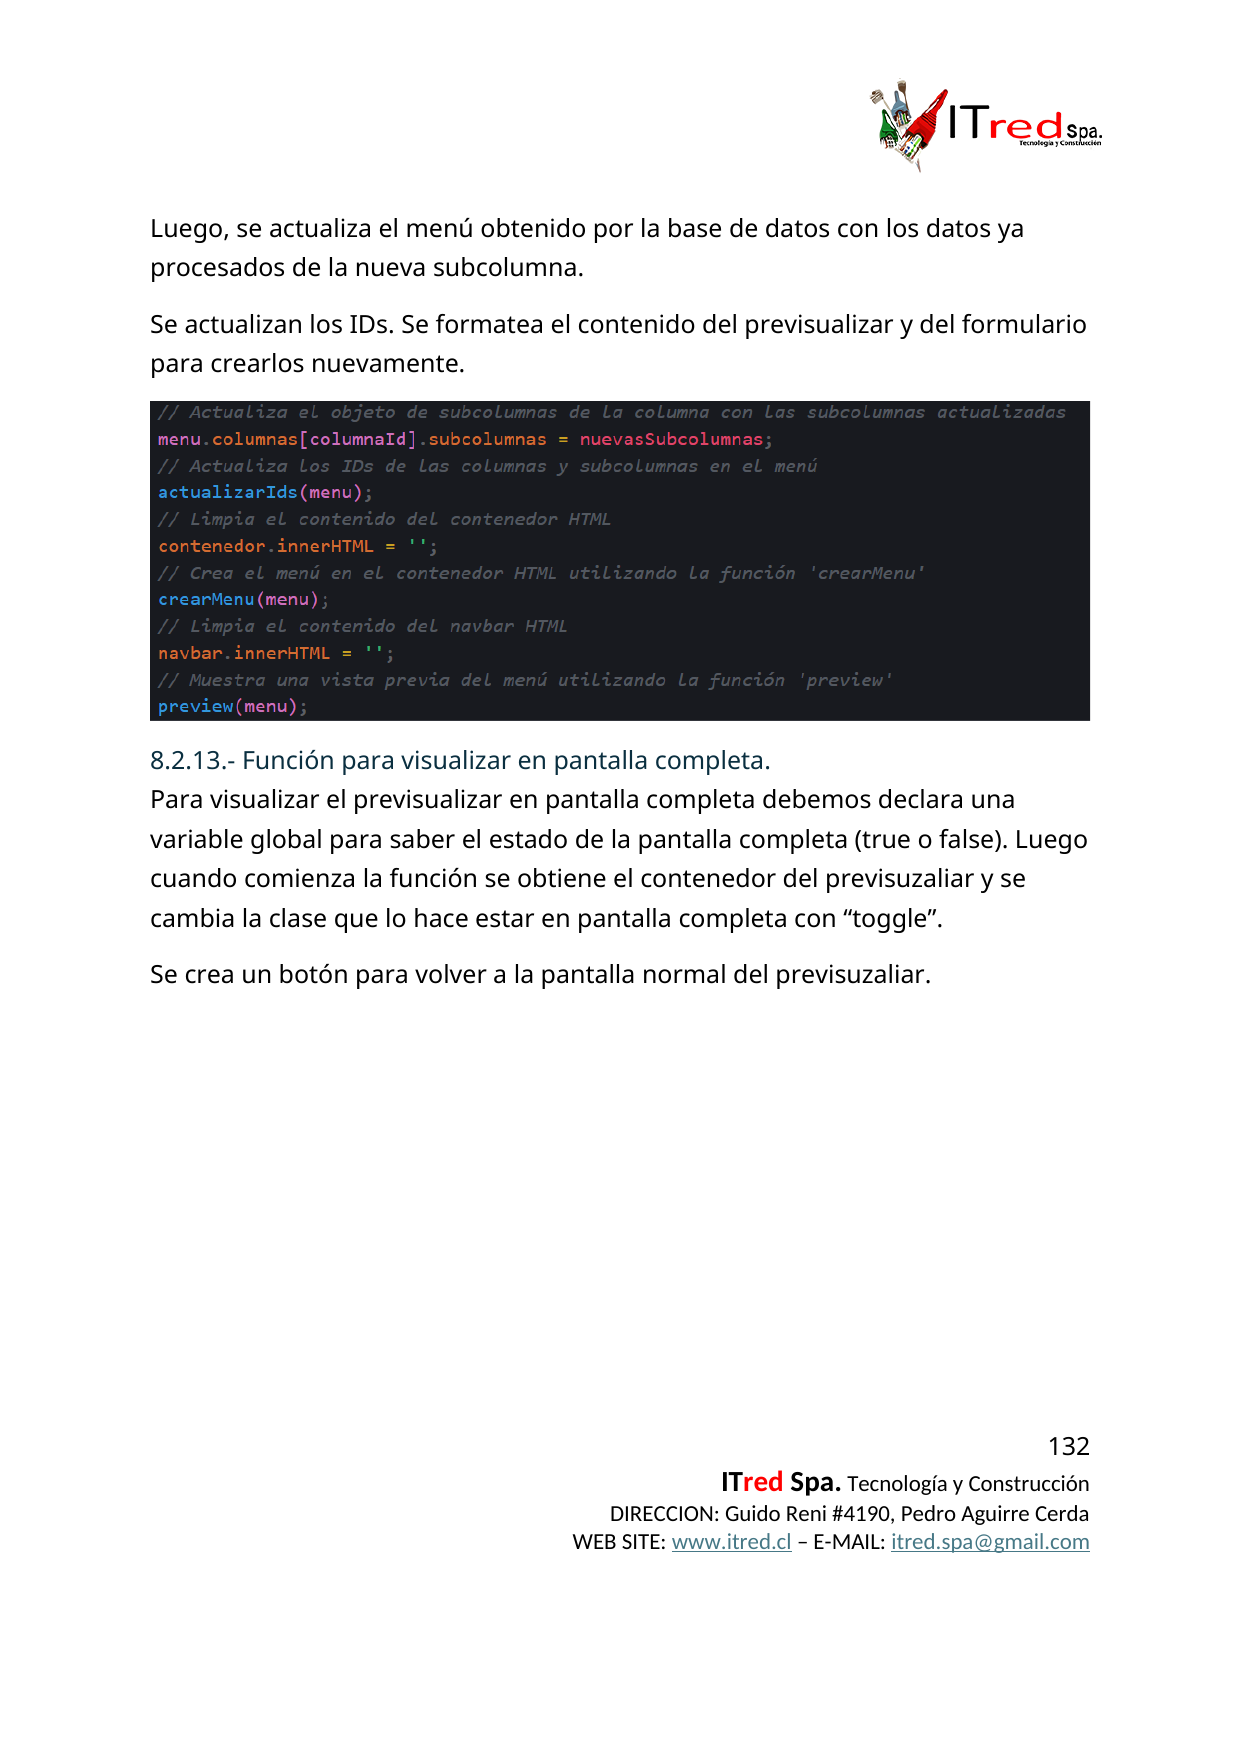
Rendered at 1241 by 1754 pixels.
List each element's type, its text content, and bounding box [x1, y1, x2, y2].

picture [150, 401, 1091, 721]
text Se crea un botón para volver a la pantalla normal del previsuzaliar. [150, 956, 1090, 990]
picture [868, 77, 1102, 174]
text Para visualizar el previsualizar en pantalla completa debemos declara una variable global para saber el estado de la pantalla completa (true o false). Luego cuando comienza la función se obtiene el contenedor del previsuzaliar y se cambia la clase que lo hace estar en pantalla completa con “toggle”. [150, 782, 1090, 934]
text Luego, se actualiza el menú obtenido por la base de datos con los datos ya procesados de la nueva subcolumna. [150, 211, 1090, 284]
subtitle 8.2.13.- Función para visualizar en pantalla completa. [150, 742, 1090, 776]
text Se actualizan los IDs. Se formatea el contenido del previsualizar y del formulario para crearlos nuevamente. [150, 306, 1090, 380]
